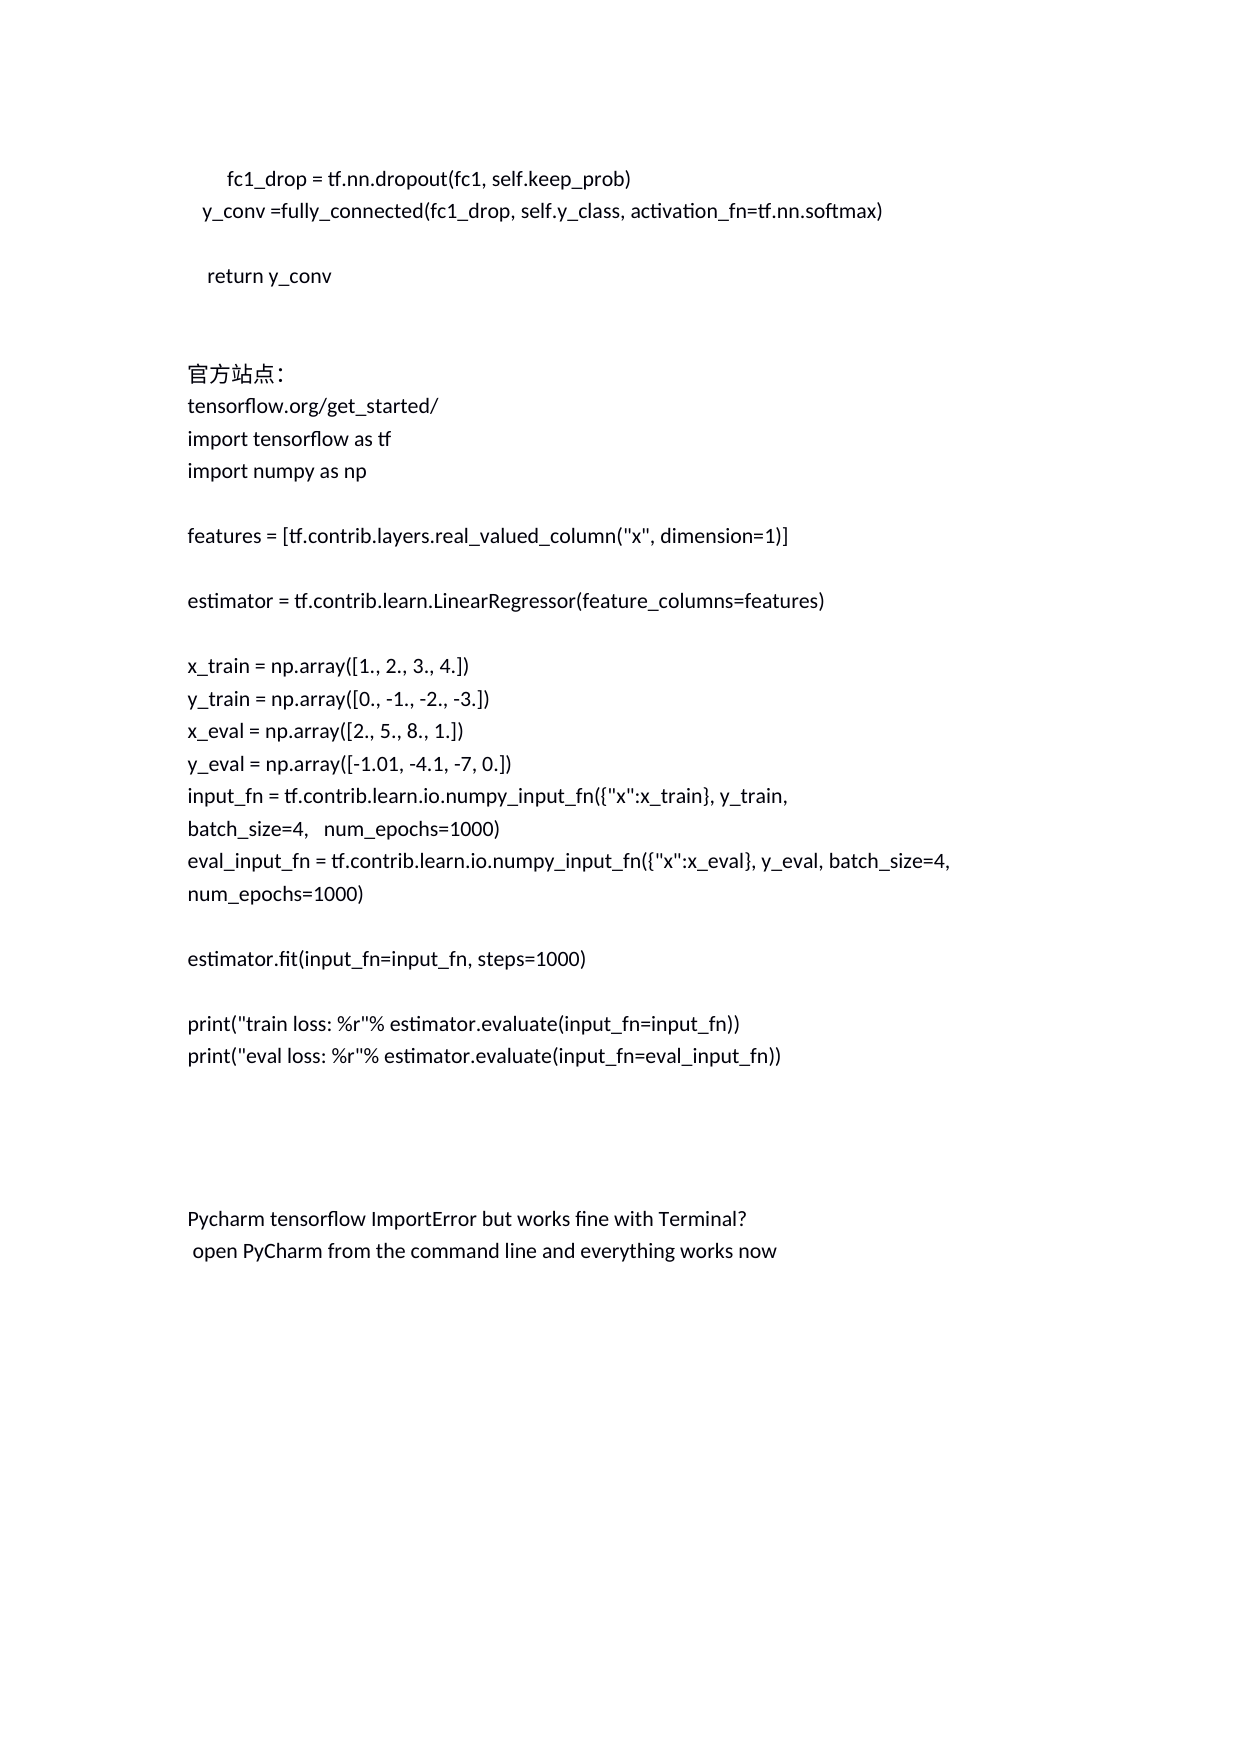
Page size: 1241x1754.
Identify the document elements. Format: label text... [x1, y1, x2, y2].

text y_conv =fully_connected(fc1_drop, self.y_class, activation_fn=tf.nn.softmax) [187, 194, 1053, 227]
text y_train = np.array([0., -1., -2., -3.]) [187, 682, 1053, 714]
text Pycharm tensorflow ImportError but works fine with Terminal? [187, 1202, 1053, 1234]
text 官方站点： [187, 357, 1053, 389]
text input_fn = tf.contrib.learn.io.numpy_input_fn({"x":x_train}, y_train, batch_size=4, num_epochs=1000) [187, 779, 1053, 844]
text print("train loss: %r"% estimator.evaluate(input_fn=input_fn)) [187, 1007, 1053, 1039]
text import tensorflow as tf [187, 422, 1053, 454]
text fc1_drop = tf.nn.dropout(fc1, self.keep_prob) [187, 162, 1053, 194]
text print("eval loss: %r"% estimator.evaluate(input_fn=eval_input_fn)) [187, 1039, 1053, 1072]
text import numpy as np [187, 454, 1053, 487]
text eval_input_fn = tf.contrib.learn.io.numpy_input_fn({"x":x_eval}, y_eval, batch_size=4, num_epochs=1000) [187, 844, 1053, 909]
text estimator = tf.contrib.learn.LinearRegressor(feature_columns=features) [187, 584, 1053, 617]
text y_eval = np.array([-1.01, -4.1, -7, 0.]) [187, 747, 1053, 779]
text features = [tf.contrib.layers.real_valued_column("x", dimension=1)] [187, 519, 1053, 552]
text return y_conv [187, 259, 1053, 292]
text estimator.fit(input_fn=input_fn, steps=1000) [187, 942, 1053, 974]
text x_train = np.array([1., 2., 3., 4.]) [187, 649, 1053, 682]
text x_eval = np.array([2., 5., 8., 1.]) [187, 714, 1053, 747]
text open PyCharm from the command line and everything works now [187, 1234, 1053, 1267]
text tensorflow.org/get_started/ [187, 389, 1053, 422]
